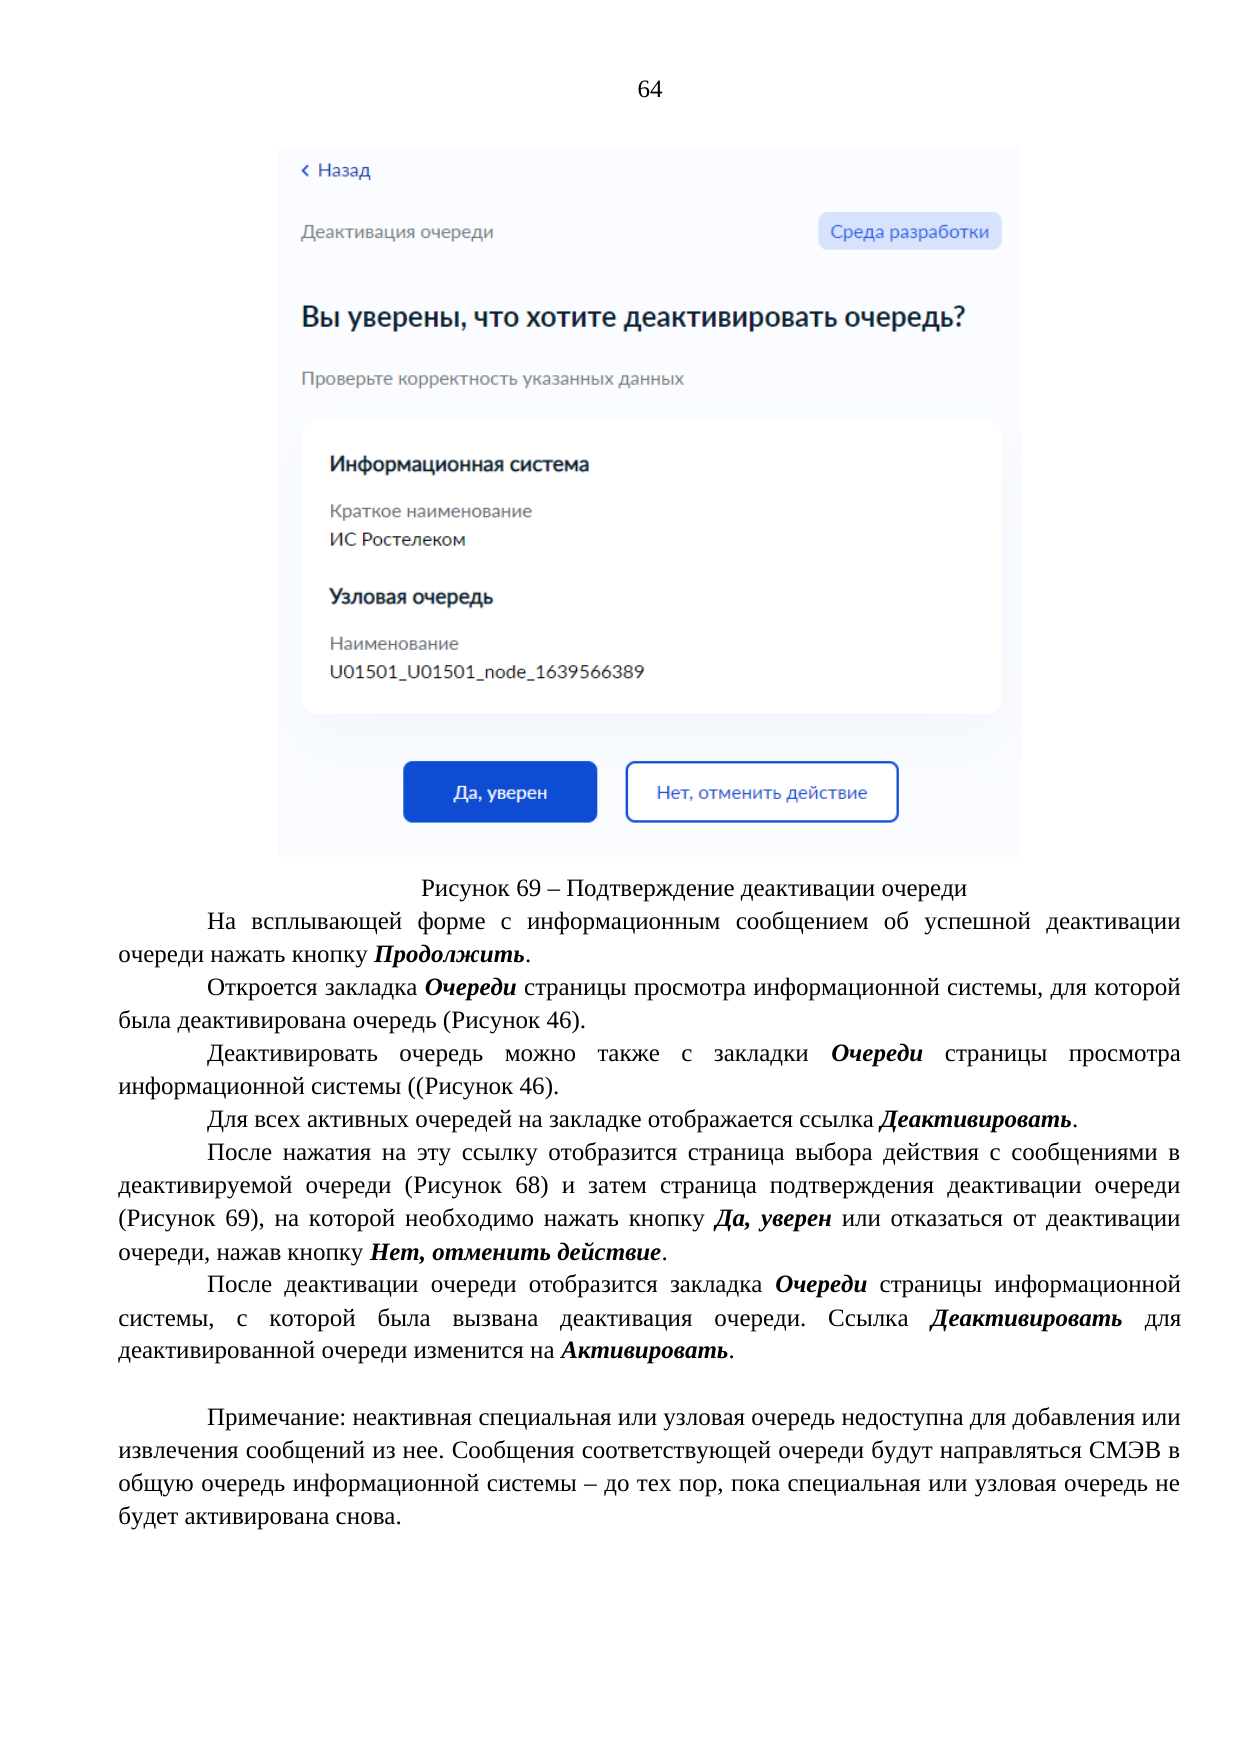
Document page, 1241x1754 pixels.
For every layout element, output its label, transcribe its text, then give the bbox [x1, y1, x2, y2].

text Откроется закладка Очереди страницы просмотра информационной системы, для которой была деактивирована очередь (Рисунок 46). [118, 972, 1181, 1034]
picture [278, 147, 1022, 857]
text Для всех активных очередей на закладке отображается ссылка Деактивировать. [118, 1104, 1181, 1133]
text Рисунок 69 – Подтверждение деактивации очереди [118, 873, 1181, 902]
text Примечание: неактивная специальная или узловая очередь недоступна для добавления или извлечения сообщений из нее. Сообщения соответствующей очереди будут направляться СМЭВ в общую очередь информационной системы – до тех пор, пока специальная или узловая очередь не будет активирована снова. [118, 1402, 1181, 1529]
text На всплывающей форме с информационным сообщением об успешной деактивации очереди нажать кнопку Продолжить. [118, 906, 1181, 968]
text После нажатия на эту ссылку отобразится страница выбора действия с сообщениями в деактивируемой очереди (Рисунок 68) и затем страница подтверждения деактивации очереди (Рисунок 69), на которой необходимо нажать кнопку Да, уверен или отказаться от деактивации очереди, нажав кнопку Нет, отменить действие. [118, 1137, 1181, 1265]
text Деактивировать очередь можно также с закладки Очереди страницы просмотра информационной системы ((Рисунок 46). [118, 1038, 1181, 1100]
text После деактивации очереди отобразится закладка Очереди страницы информационной системы, с которой была вызвана деактивация очереди. Ссылка Деактивировать для деактивированной очереди изменится на Активировать. [118, 1269, 1181, 1364]
